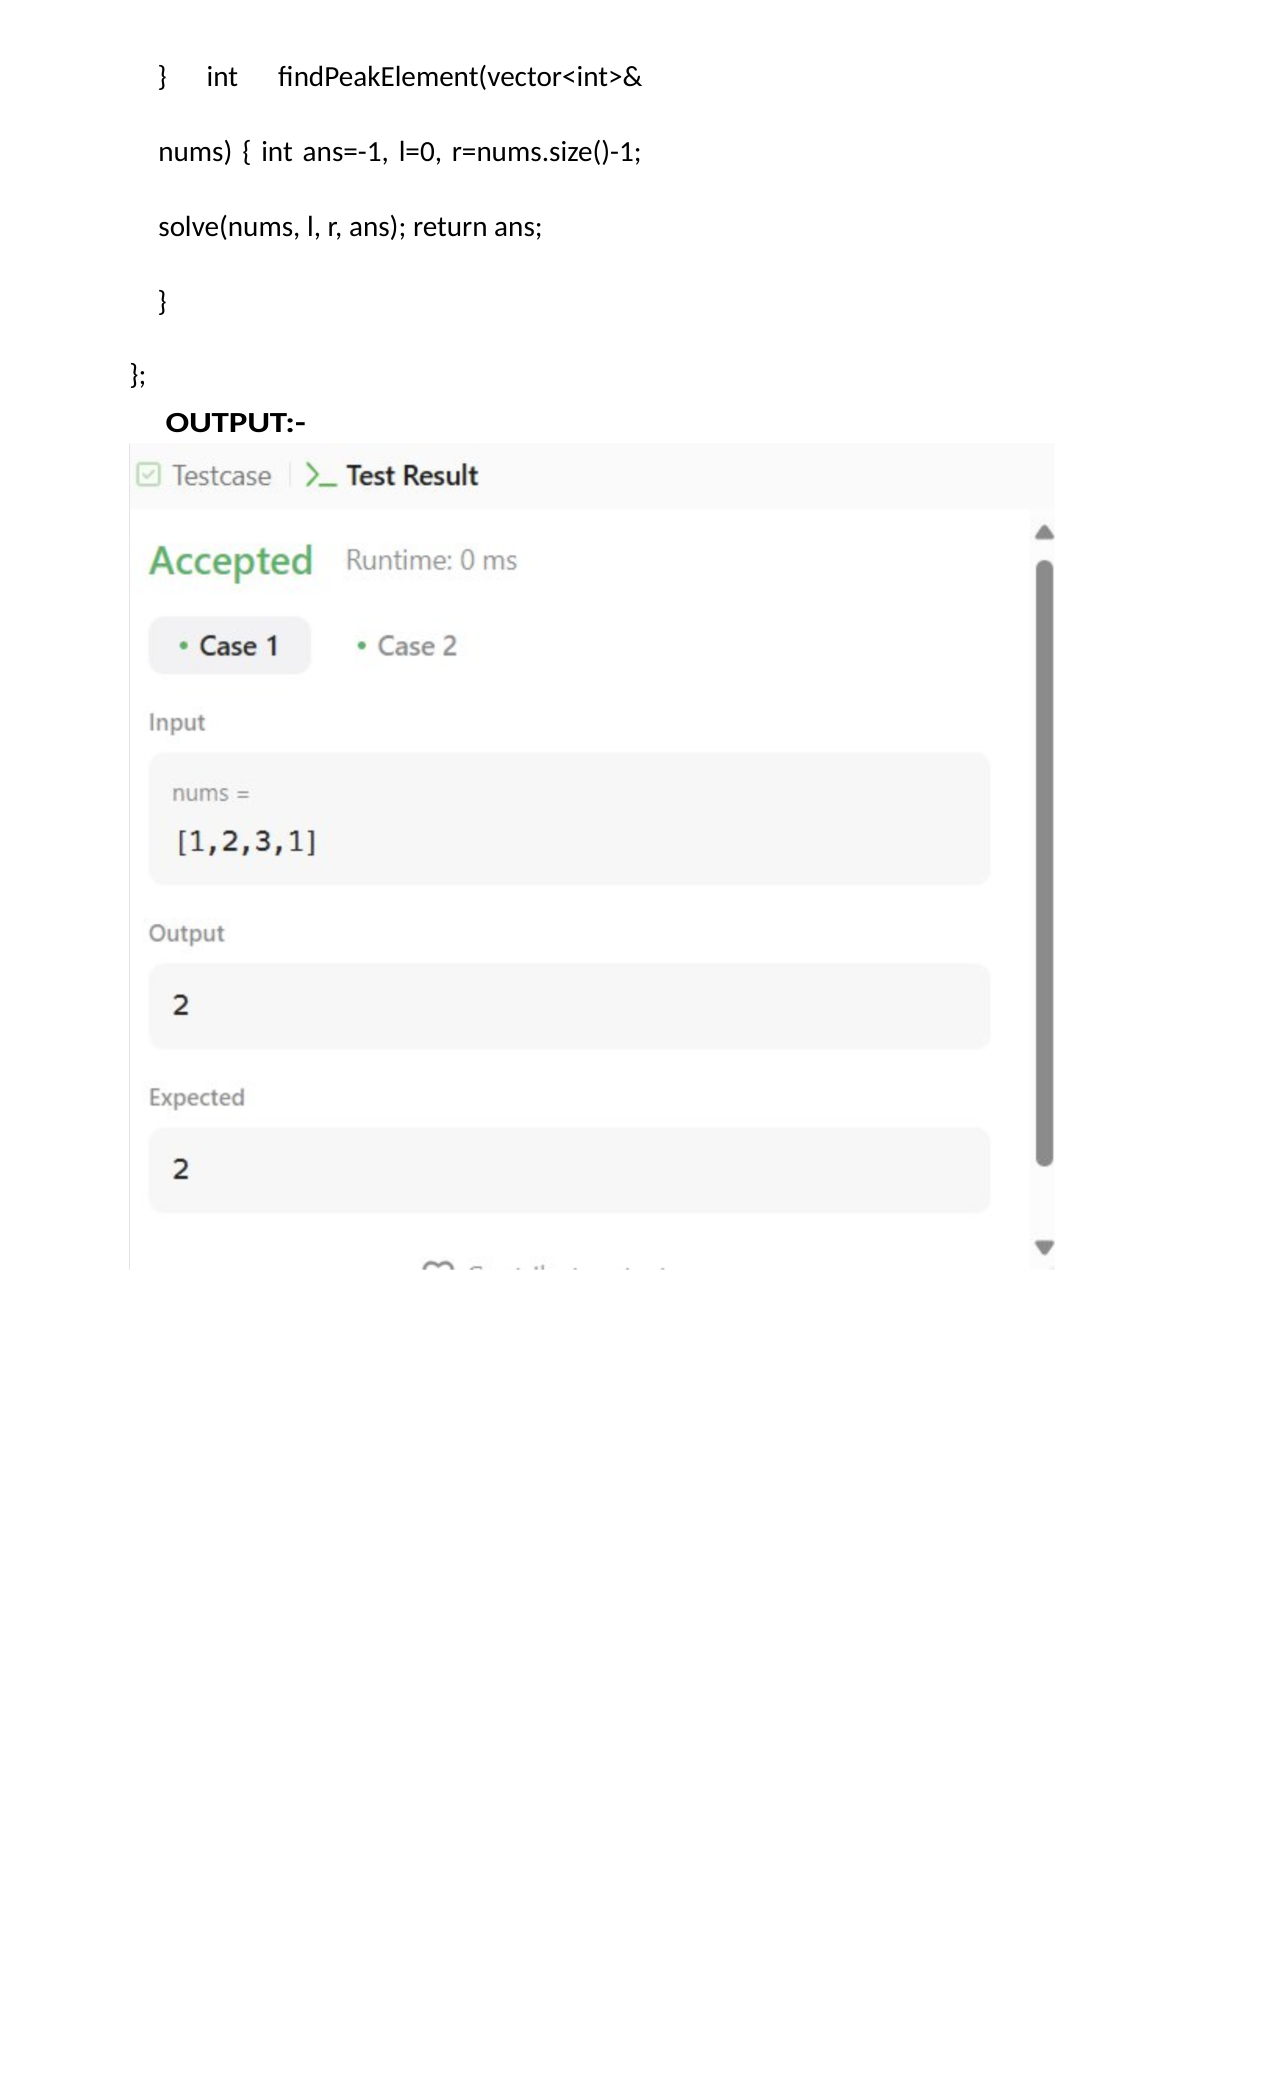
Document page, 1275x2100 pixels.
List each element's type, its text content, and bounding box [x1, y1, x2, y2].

picture [129, 442, 1055, 1270]
text }; [129, 357, 782, 392]
text } int findPeakElement(vector<int>& nums) { int ans=-1, l=0, r=nums.size()-1; solve(nums, l, r, ans); return ans; [157, 58, 643, 243]
text } [157, 283, 782, 318]
